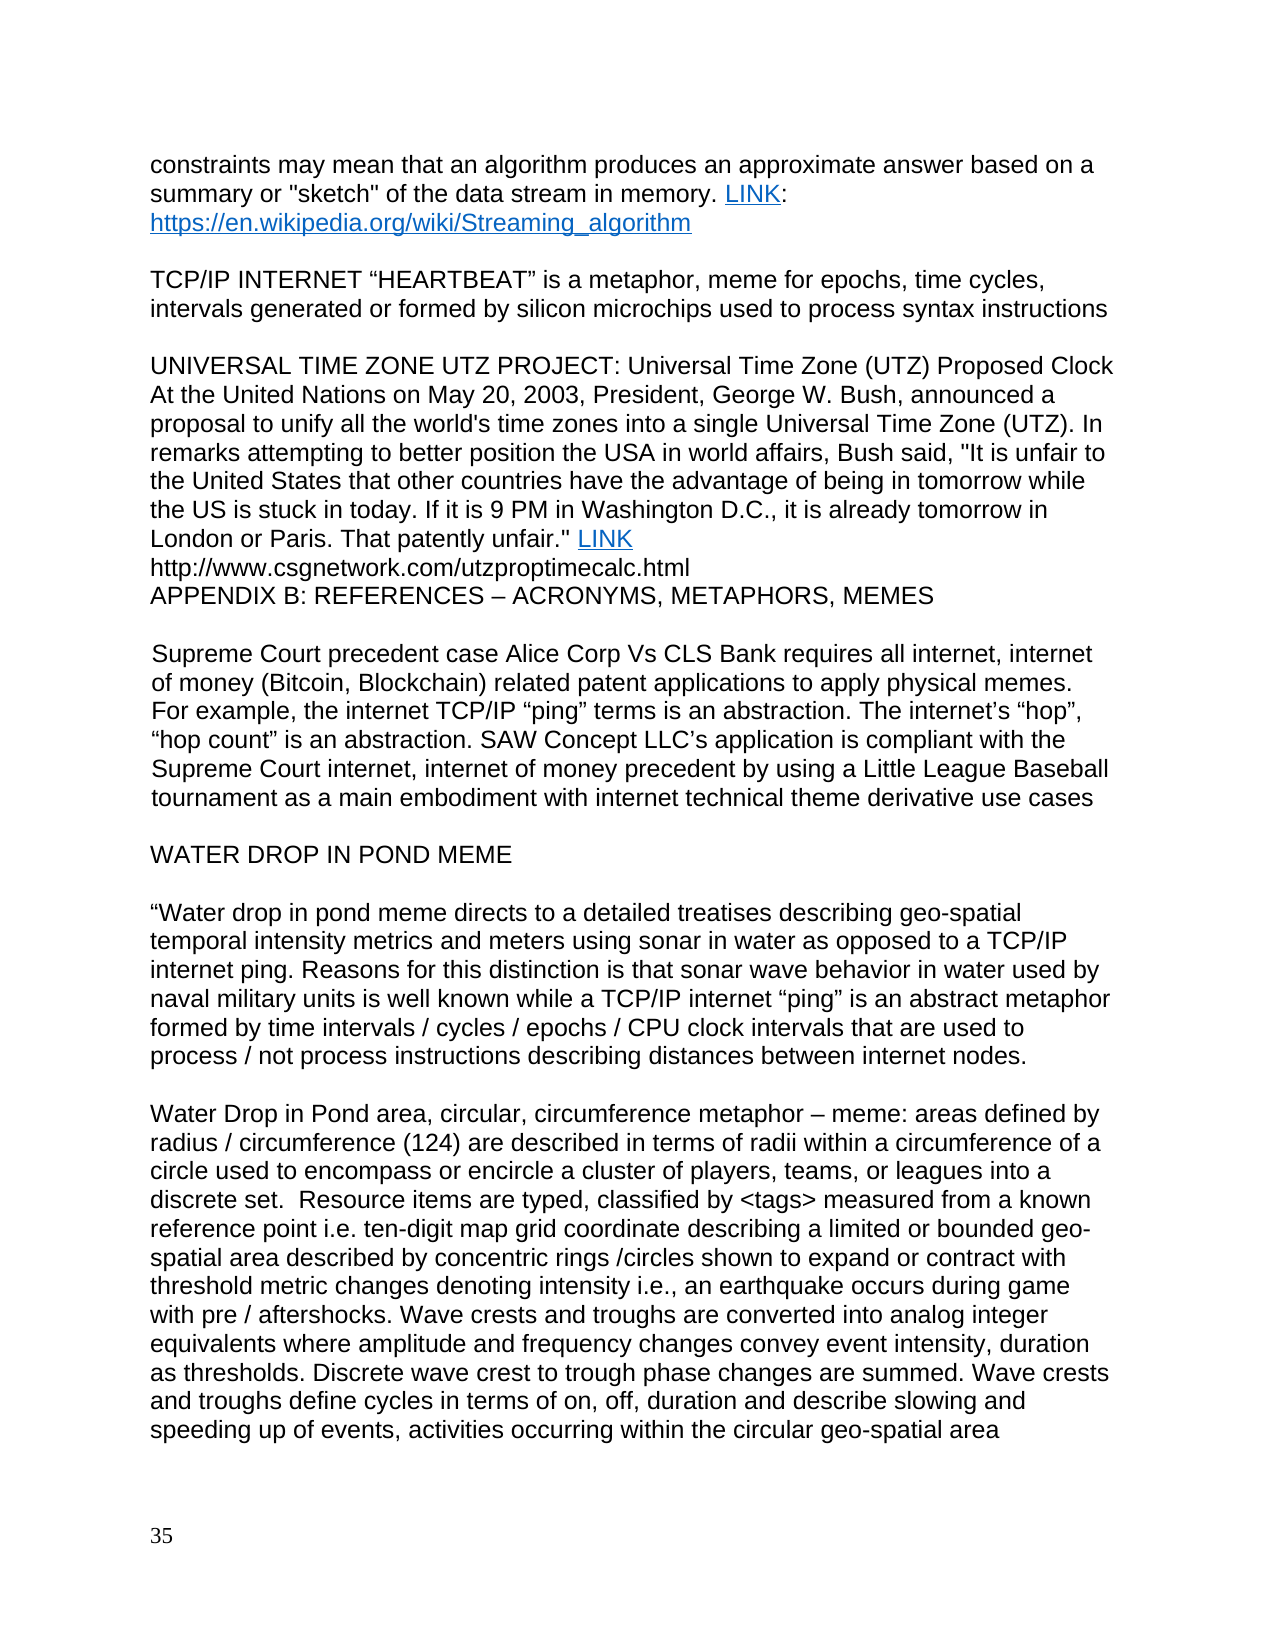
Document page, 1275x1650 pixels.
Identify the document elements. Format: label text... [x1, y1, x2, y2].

text WATER DROP IN POND MEME [150, 840, 1121, 869]
text “Water drop in pond meme directs to a detailed treatises describing geo-spatial temporal intensity metrics and meters using sonar in water as opposed to a TCP/IP internet ping. Reasons for this distinction is that sonar wave behavior in water used by naval military units is well known while a TCP/IP internet “ping” is an abstract metaphor formed by time intervals / cycles / epochs / CPU clock intervals that are used to process / not process instructions describing distances between internet nodes. [150, 897, 1116, 1070]
text APPENDIX B: REFERENCES – ACRONYMS, METAPHORS, MEMES [150, 581, 1114, 610]
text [150, 1099, 1116, 1444]
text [150, 150, 1125, 236]
text TCP/IP INTERNET “HEARTBEAT” is a metaphor, meme for epochs, time cycles, intervals generated or formed by silicon microchips used to process syntax instructions [150, 265, 1125, 322]
text UNIVERSAL TIME ZONE UTZ PROJECT: Universal Time Zone (UTZ) Proposed Clock At the United Nations on May 20, 2003, President, George W. Bush, announced a proposal to unify all the world's time zones into a single Universal Time Zone (UTZ). In remarks attempting to better position the USA in world affairs, Bush said, "It is unfair to the United States that other countries have the advantage of being in tomorrow while the US is stuck in today. If it is 9 PM in Washington D.C., it is already tomorrow in London or Paris. That patently unfair." LINK http://www.csgnetwork.com/utzproptimecalc.html [150, 351, 1125, 581]
text Supreme Court precedent case Alice Corp Vs CLS Bank requires all internet, internet of money (Bitcoin, Blockchain) related patent applications to apply physical memes. For example, the internet TCP/IP “ping” terms is an abstraction. The internet’s “hop”, “hop count” is an abstraction. SAW Concept LLC’s application is compliant with the Supreme Court internet, internet of money precedent by using a Little League Baseball tournament as a main embodiment with internet technical theme derivative use cases [151, 639, 1114, 811]
